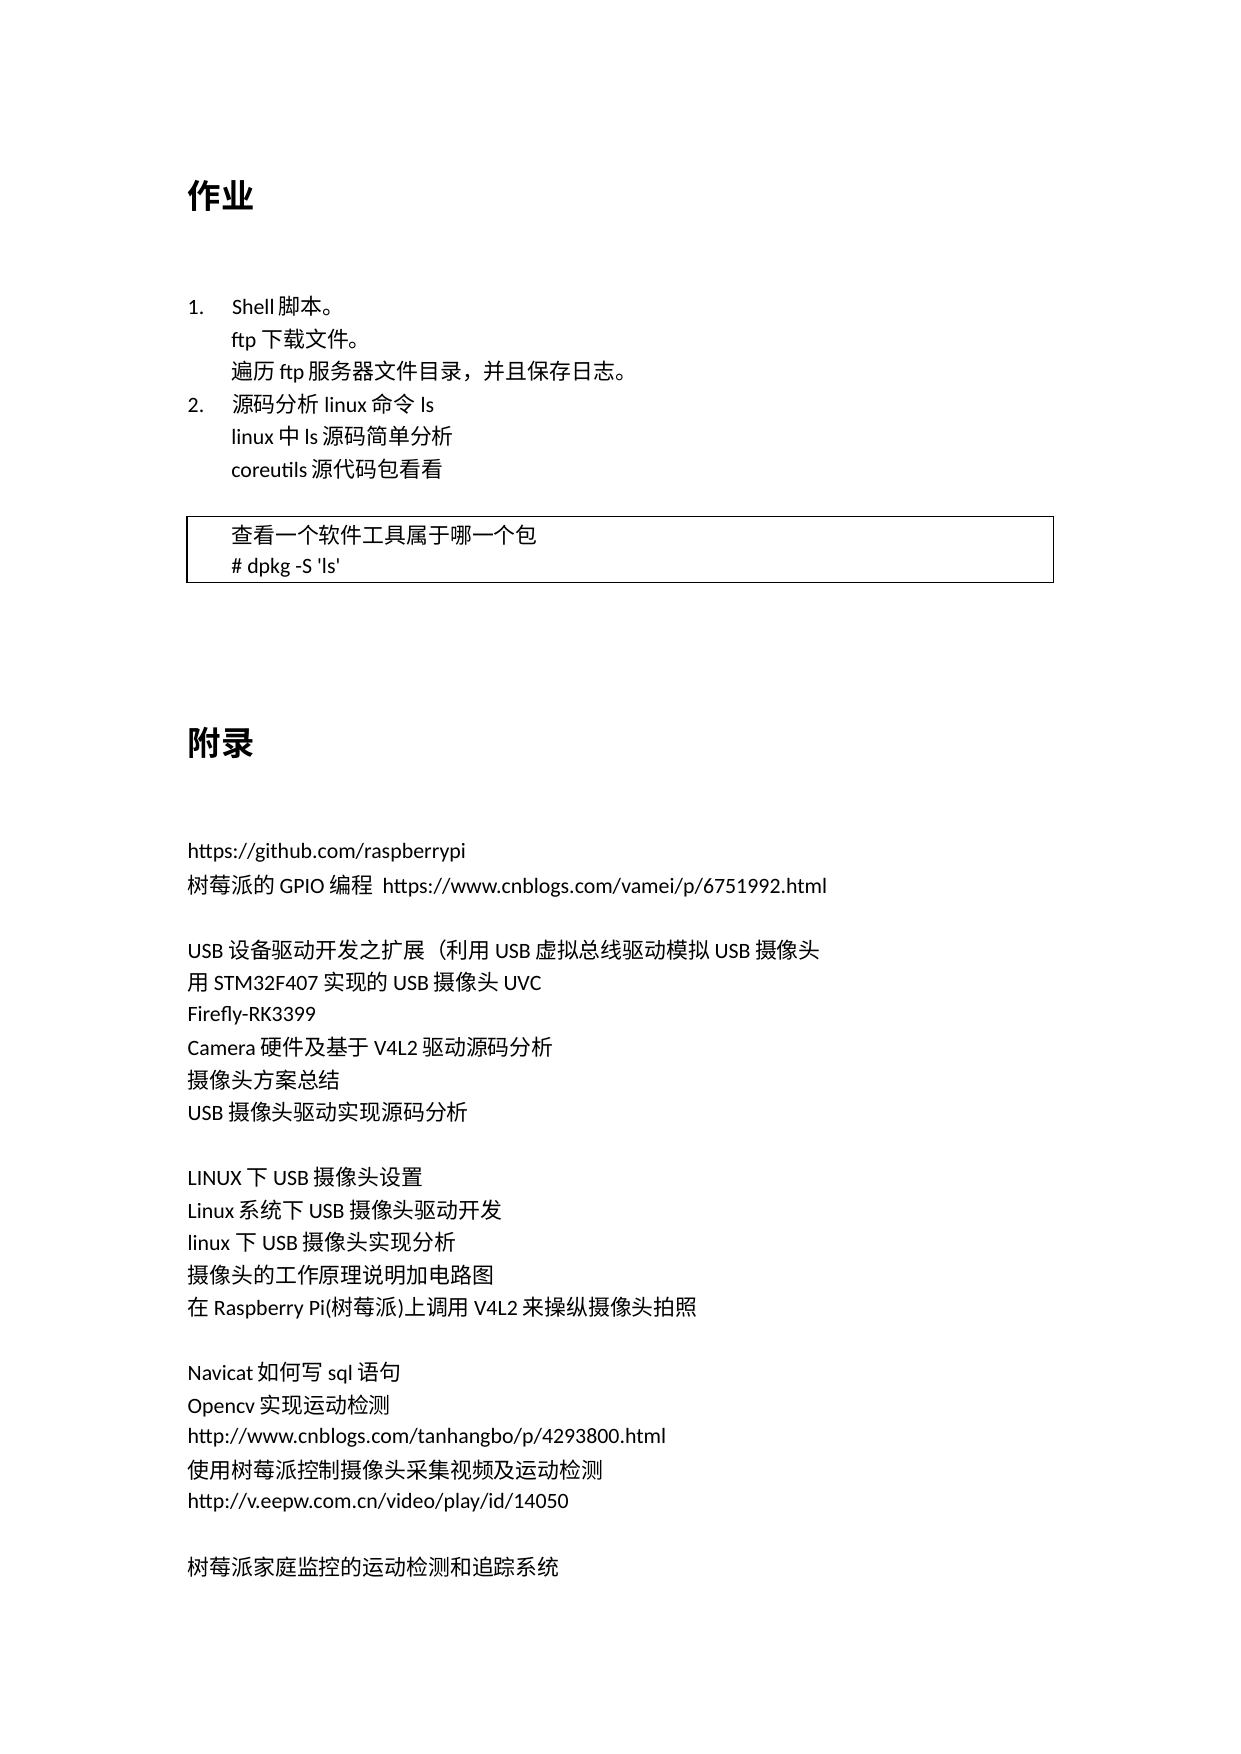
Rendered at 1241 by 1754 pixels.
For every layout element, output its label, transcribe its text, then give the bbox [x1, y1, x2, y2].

text linux 下 USB 摄像头实现分析 [187, 1225, 1053, 1257]
text # dpkg -S 'ls' [188, 549, 1053, 582]
subtitle 附录 [187, 708, 1053, 773]
text 在Raspberry Pi(树莓派)上调用V4L2来操纵摄像头拍照 [187, 1290, 1053, 1322]
text Camera硬件及基于V4L2驱动源码分析 [187, 1030, 1053, 1062]
text http://v.eepw.com.cn/video/play/id/14050 [187, 1485, 1053, 1517]
text Linux系统下USB摄像头驱动开发 [187, 1192, 1053, 1225]
list 源码分析 linux 命令 ls [187, 386, 1053, 419]
text Opencv实现运动检测 [187, 1387, 1053, 1420]
text Navicat如何写sql语句 [187, 1355, 1053, 1387]
text linux中ls源码简单分析 [187, 419, 1053, 451]
text 树莓派的GPIO编程 https://www.cnblogs.com/vamei/p/6751992.html [187, 867, 1053, 900]
list Shell脚本。 [187, 289, 1053, 321]
text 摄像头的工作原理说明加电路图 [187, 1257, 1053, 1290]
text https://github.com/raspberrypi [187, 835, 1053, 867]
text USB设备驱动开发之扩展（利用USB虚拟总线驱动模拟USB摄像头 [187, 932, 1053, 965]
text 用STM32F407实现的USB摄像头UVC [187, 965, 1053, 997]
text USB摄像头驱动实现源码分析 [187, 1095, 1053, 1127]
text 查看一个软件工具属于哪一个包 [188, 517, 1053, 549]
text Firefly-RK3399 [187, 997, 1053, 1030]
text coreutils源代码包看看 [187, 451, 1053, 484]
text LINUX 下USB摄像头设置 [187, 1160, 1053, 1192]
list 遍历ftp服务器文件目录，并且保存日志。 [187, 354, 1053, 386]
list ftp 下载文件。 [187, 321, 1053, 354]
text 摄像头方案总结 [187, 1062, 1053, 1095]
text 树莓派家庭监控的运动检测和追踪系统 [187, 1550, 1053, 1582]
text http://www.cnblogs.com/tanhangbo/p/4293800.html [187, 1420, 1053, 1452]
subtitle 作业 [187, 162, 1053, 227]
text 使用树莓派控制摄像头采集视频及运动检测 [187, 1452, 1053, 1485]
